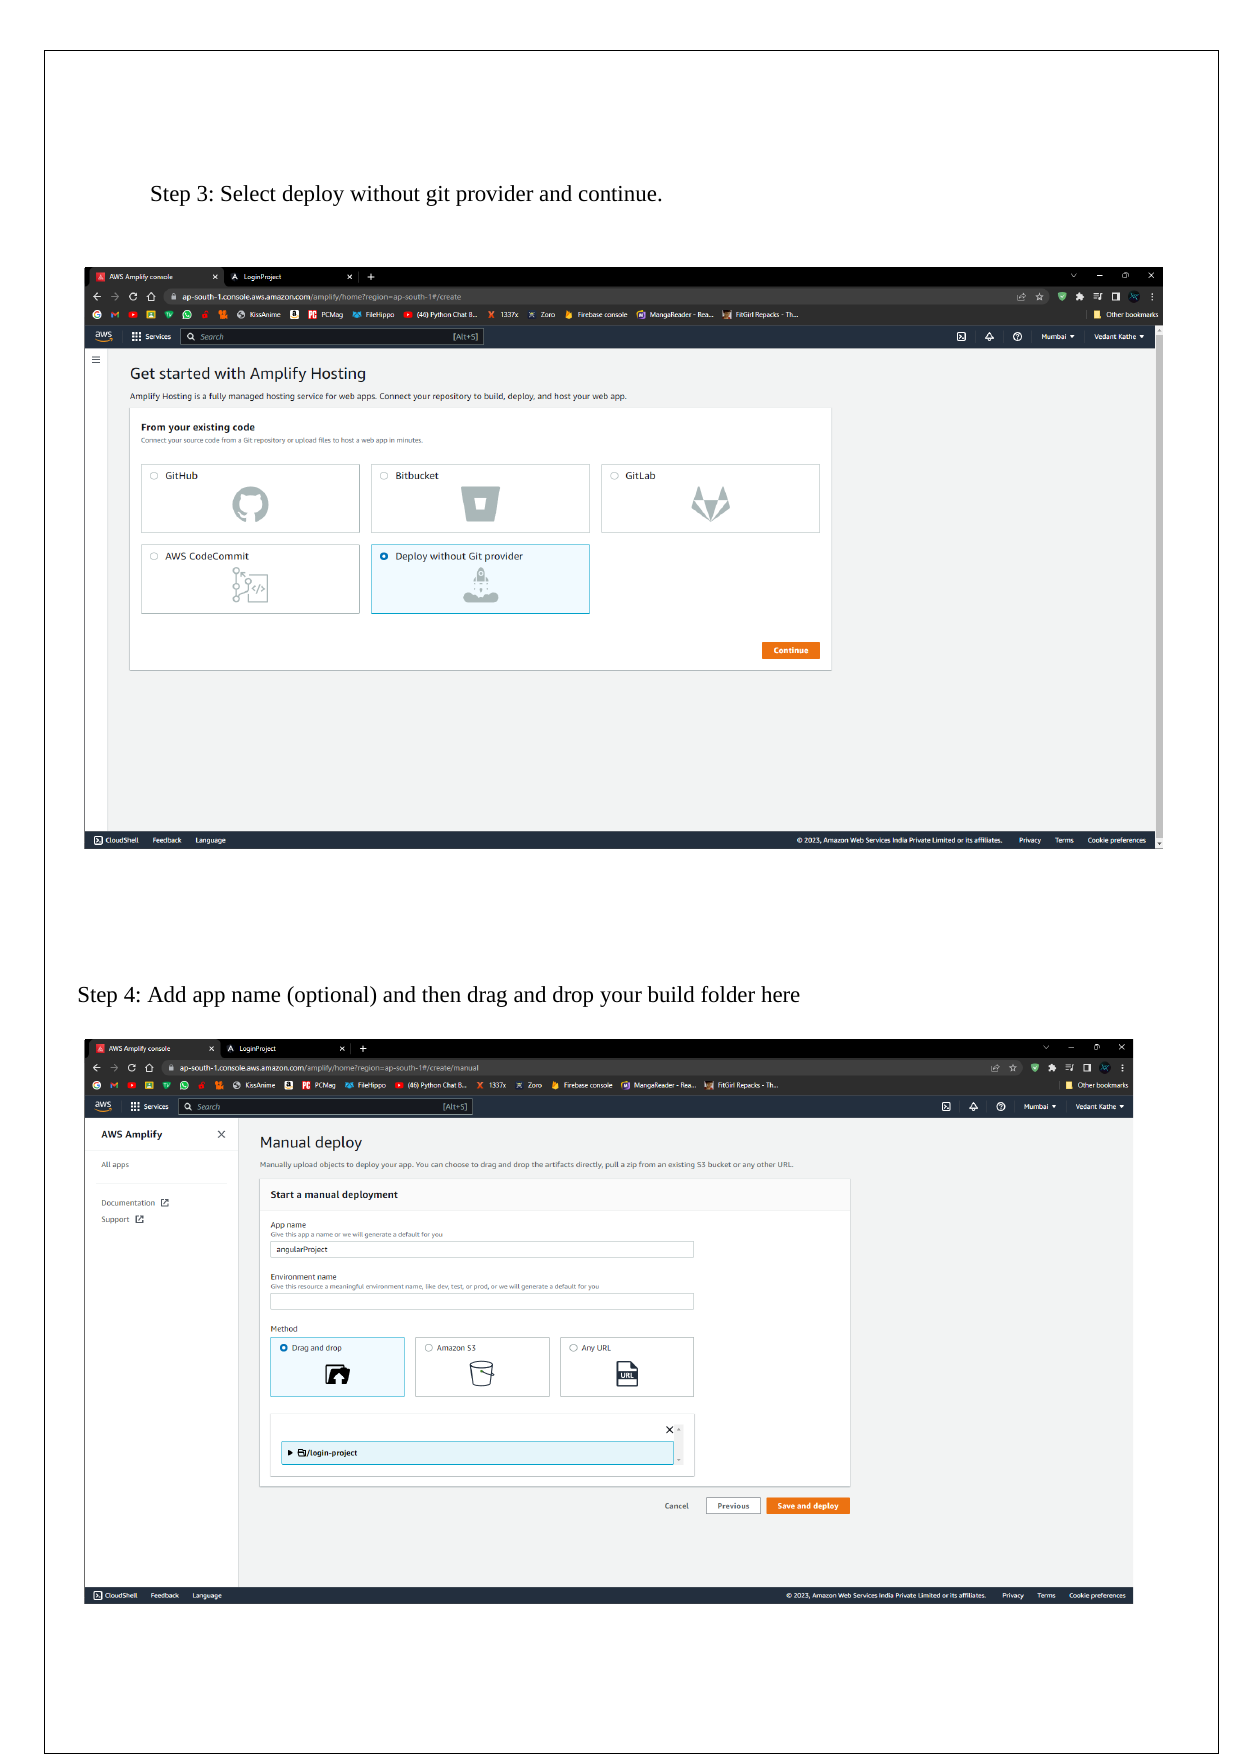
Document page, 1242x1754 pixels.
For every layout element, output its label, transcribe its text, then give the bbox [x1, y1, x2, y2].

picture [84, 267, 1163, 849]
text Step 4: Add app name (optional) and then drag and drop your build folder here [46, 981, 1217, 1007]
picture [84, 1039, 1134, 1604]
